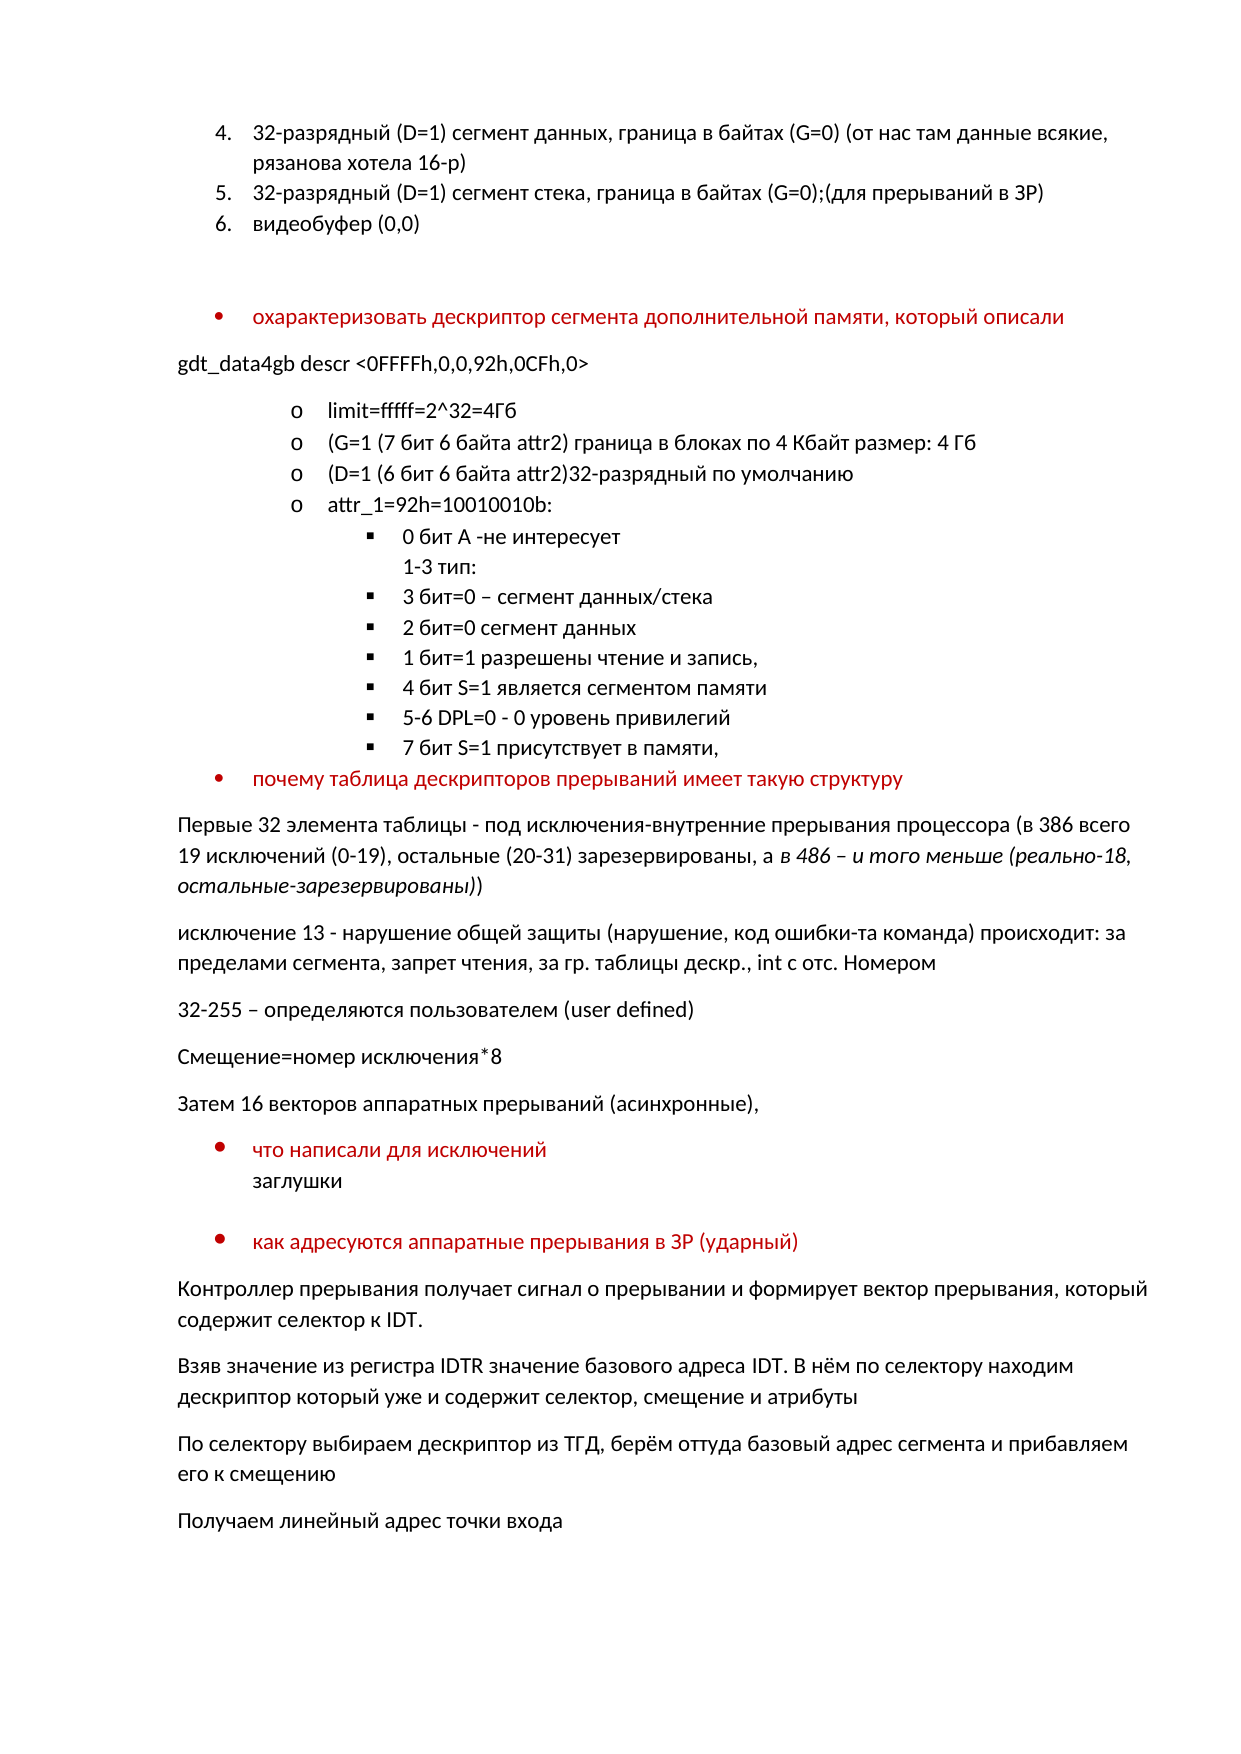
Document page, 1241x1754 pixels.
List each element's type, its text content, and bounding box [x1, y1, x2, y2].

text Затем 16 векторов аппаратных прерываний (асинхронные), [177, 1089, 1152, 1117]
text Получаем линейный адрес точки входа [177, 1506, 1152, 1534]
text gdt_data4gb descr <0FFFFh,0,0,92h,0CFh,0> [177, 349, 1152, 377]
text По селектору выбираем дескриптор из ТГД, берём оттуда базовый адрес сегмента и прибавляем его к смещению [177, 1429, 1152, 1487]
list 32-разрядный (D=1) сегмент данных, граница в байтах (G=0) (от нас там данные всякие, рязанова хотела 16-р) [215, 118, 1152, 176]
list attr_1=92h=10010010b: [290, 491, 1152, 520]
text Первые 32 элемента таблицы - под исключения-внутренние прерывания процессора (в 386 всего 19 исключений (0-19), остальные (20-31) зарезервированы, а в 486 – и того меньше (реально-18, остальные-зарезервированы)) [177, 811, 1152, 899]
list 3 бит=0 – сегмент данных/стека [365, 582, 1152, 611]
text Смещение=номер исключения*8 [177, 1042, 1152, 1070]
list 4 бит S=1 является сегментом памяти [365, 673, 1152, 701]
list 5-6 DPL=0 - 0 уровень привилегий [365, 703, 1152, 731]
list заглушки [252, 1167, 1152, 1194]
list видеобуфер (0,0) [215, 209, 1152, 237]
list 32-разрядный (D=1) сегмент стека, граница в байтах (G=0);(для прерываний в ЗР) [215, 178, 1152, 207]
list охарактеризовать дескриптор сегмента дополнительной памяти, который описали [215, 302, 1152, 331]
list 7 бит S=1 присутствует в памяти, [365, 733, 1152, 762]
list почему таблица дескрипторов прерываний имеет такую структуру [215, 764, 1152, 792]
text 32-255 – определяются пользователем (user defined) [177, 995, 1152, 1023]
list 2 бит=0 сегмент данных [365, 613, 1152, 641]
list (D=1 (6 бит 6 байта attr2)32-разрядный по умолчанию [290, 459, 1152, 488]
list 1-3 тип: [402, 552, 1152, 580]
text Взяв значение из регистра IDTR значение базового адреса IDT. В нём по селектору находим дескриптор который уже и содержит селектор, смещение и атрибуты [177, 1352, 1152, 1410]
list 0 бит A -не интересует [365, 522, 1152, 550]
list (G=1 (7 бит 6 байта attr2) граница в блоках по 4 Кбайт размер: 4 Гб [290, 428, 1152, 457]
list 1 бит=1 разрешены чтение и запись, [365, 643, 1152, 671]
text Контроллер прерывания получает сигнал о прерывании и формирует вектор прерывания, который содержит селектор к IDT. [177, 1274, 1152, 1333]
list как адресуются аппаратные прерывания в ЗР (ударный) [215, 1227, 1152, 1256]
list limit=fffff=2^32=4Гб [290, 396, 1152, 425]
list что написали для исключений [215, 1136, 1152, 1164]
text исключение 13 - нарушение общей защиты (нарушение, код ошибки-та команда) происходит: за пределами сегмента, запрет чтения, за гр. таблицы дескр., int с отс. Номером [177, 918, 1152, 976]
